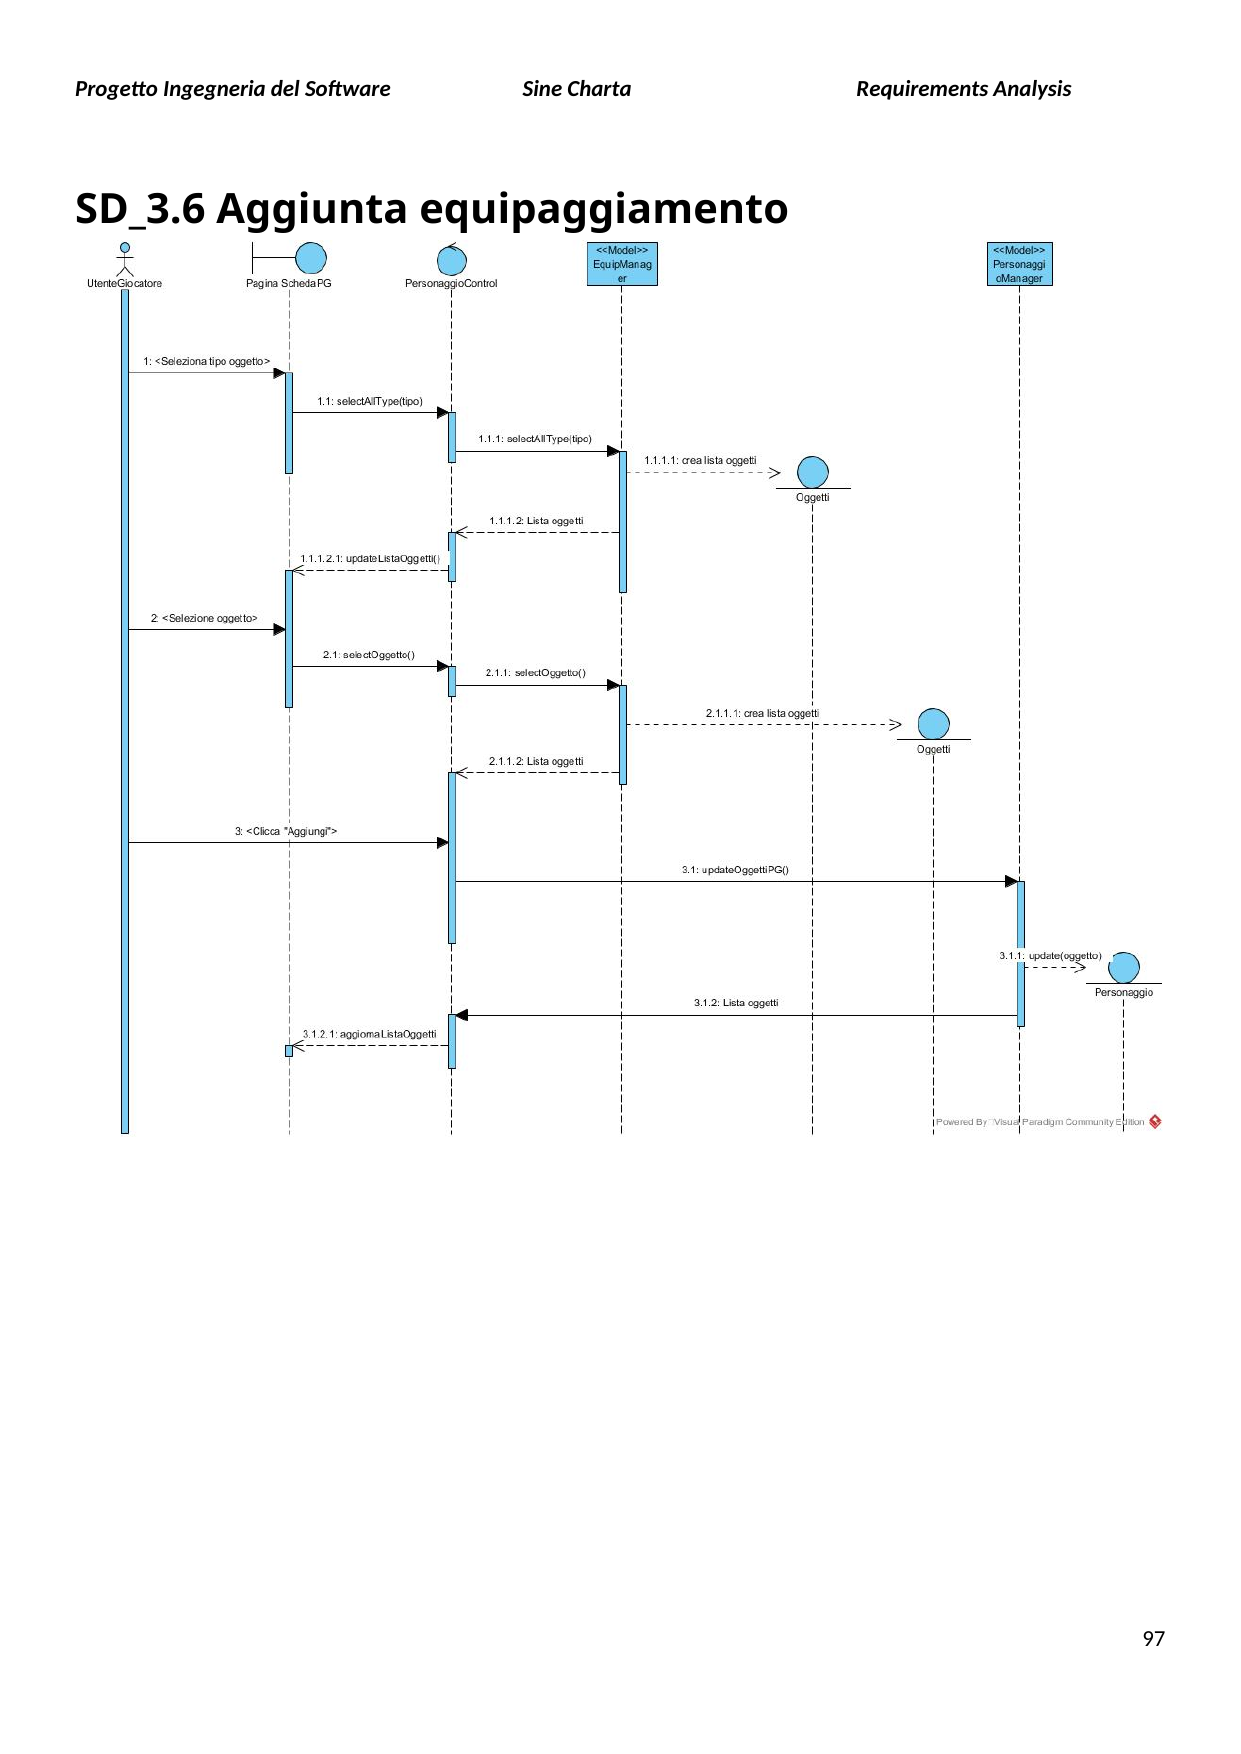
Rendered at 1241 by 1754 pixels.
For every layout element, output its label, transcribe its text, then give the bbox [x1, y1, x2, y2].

subtitle SD_3.6 Aggiunta equipaggiamento [75, 179, 1165, 236]
picture [75, 240, 1166, 1137]
